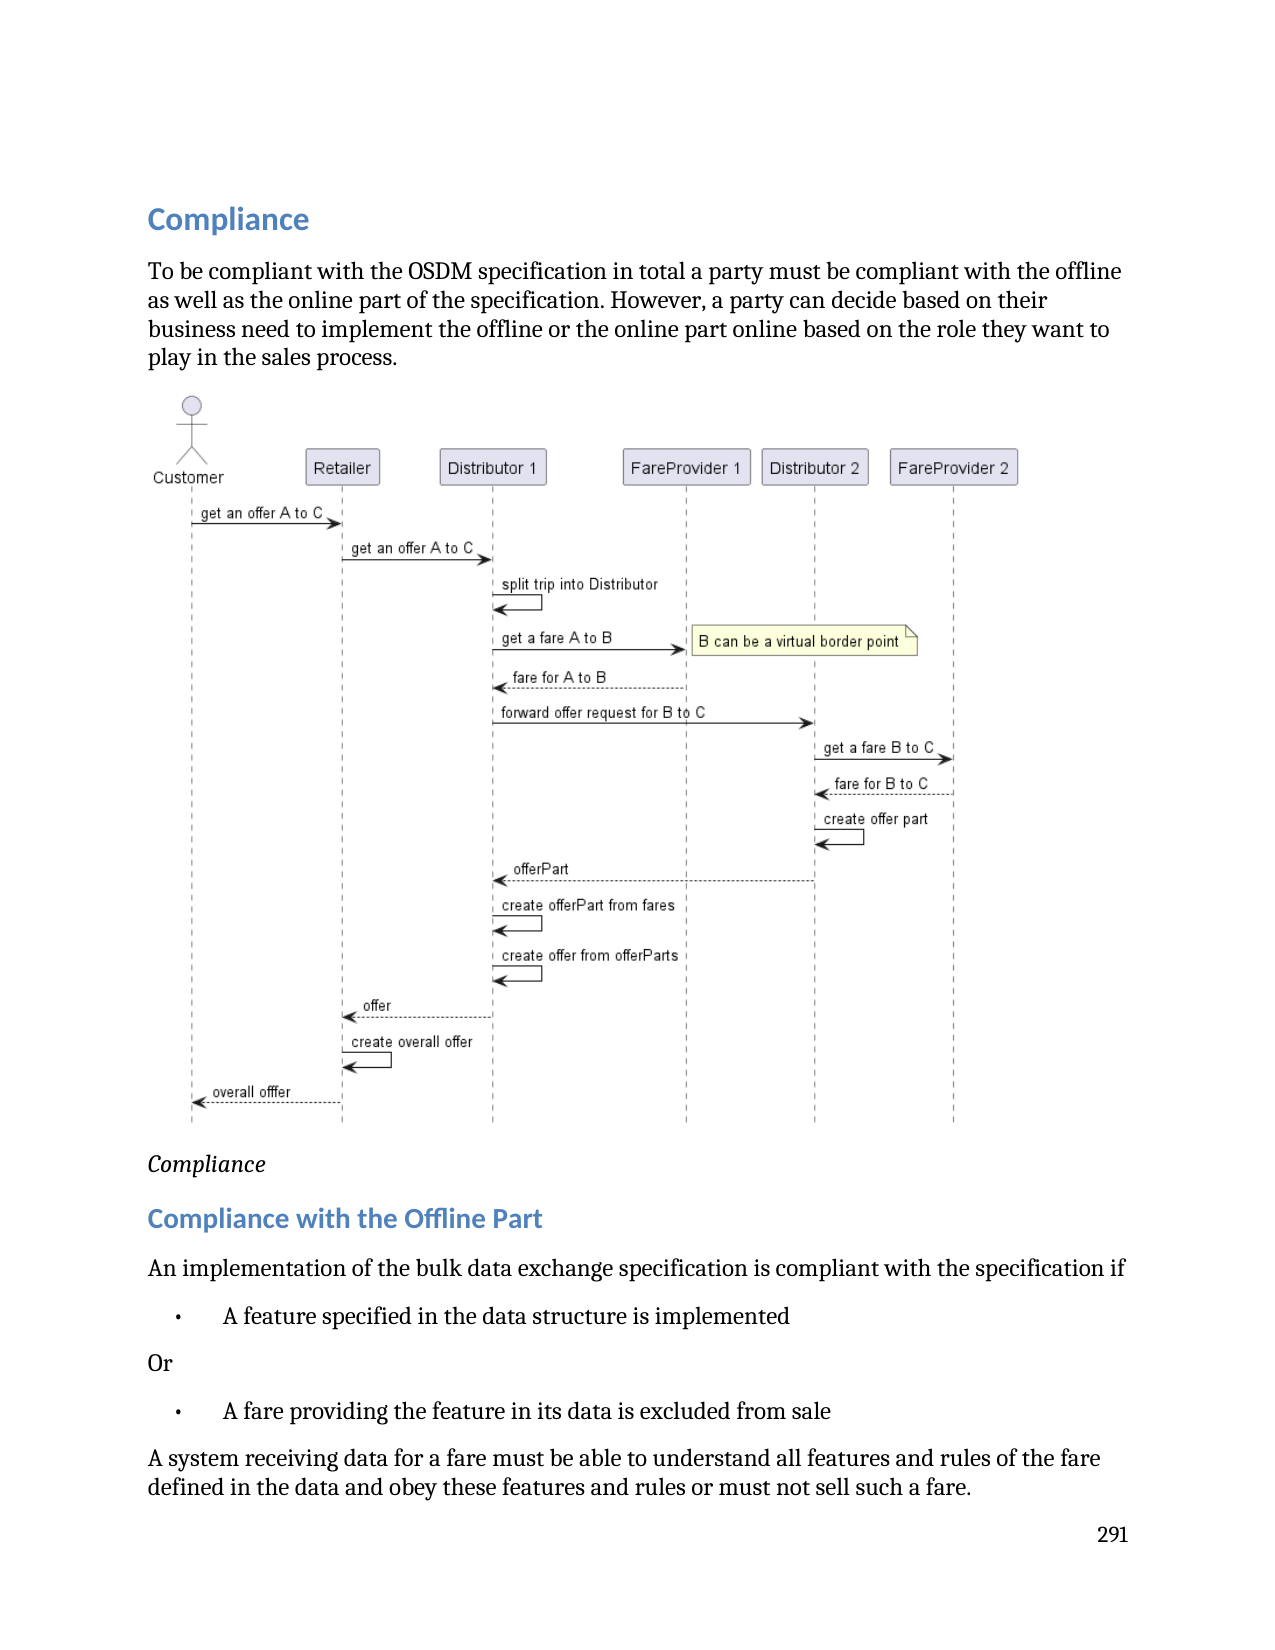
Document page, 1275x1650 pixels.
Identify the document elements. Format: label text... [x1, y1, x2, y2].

text Or [148, 1349, 1127, 1378]
list A feature specified in the data structure is implemented [173, 1302, 1127, 1331]
text To be compliant with the OSDM specification in total a party must be compliant with the offline as well as the online part of the specification. However, a party can decide based on their business need to implement the offline or the online part online based on the role they want to play in the sales process. [148, 257, 1127, 372]
subtitle Compliance [148, 198, 1127, 238]
text Compliance [148, 1150, 1127, 1179]
text A system receiving data for a fare must be able to understand all features and rules of the fare defined in the data and obey these features and rules or must not sell such a fare. [148, 1444, 1127, 1502]
subtitle Compliance with the Offline Part [148, 1200, 1127, 1236]
text An implementation of the bulk data exchange specification is compliant with the specification if [148, 1254, 1127, 1283]
list A fare providing the feature in its data is excluded from sale [173, 1397, 1127, 1426]
picture [147, 390, 1023, 1130]
